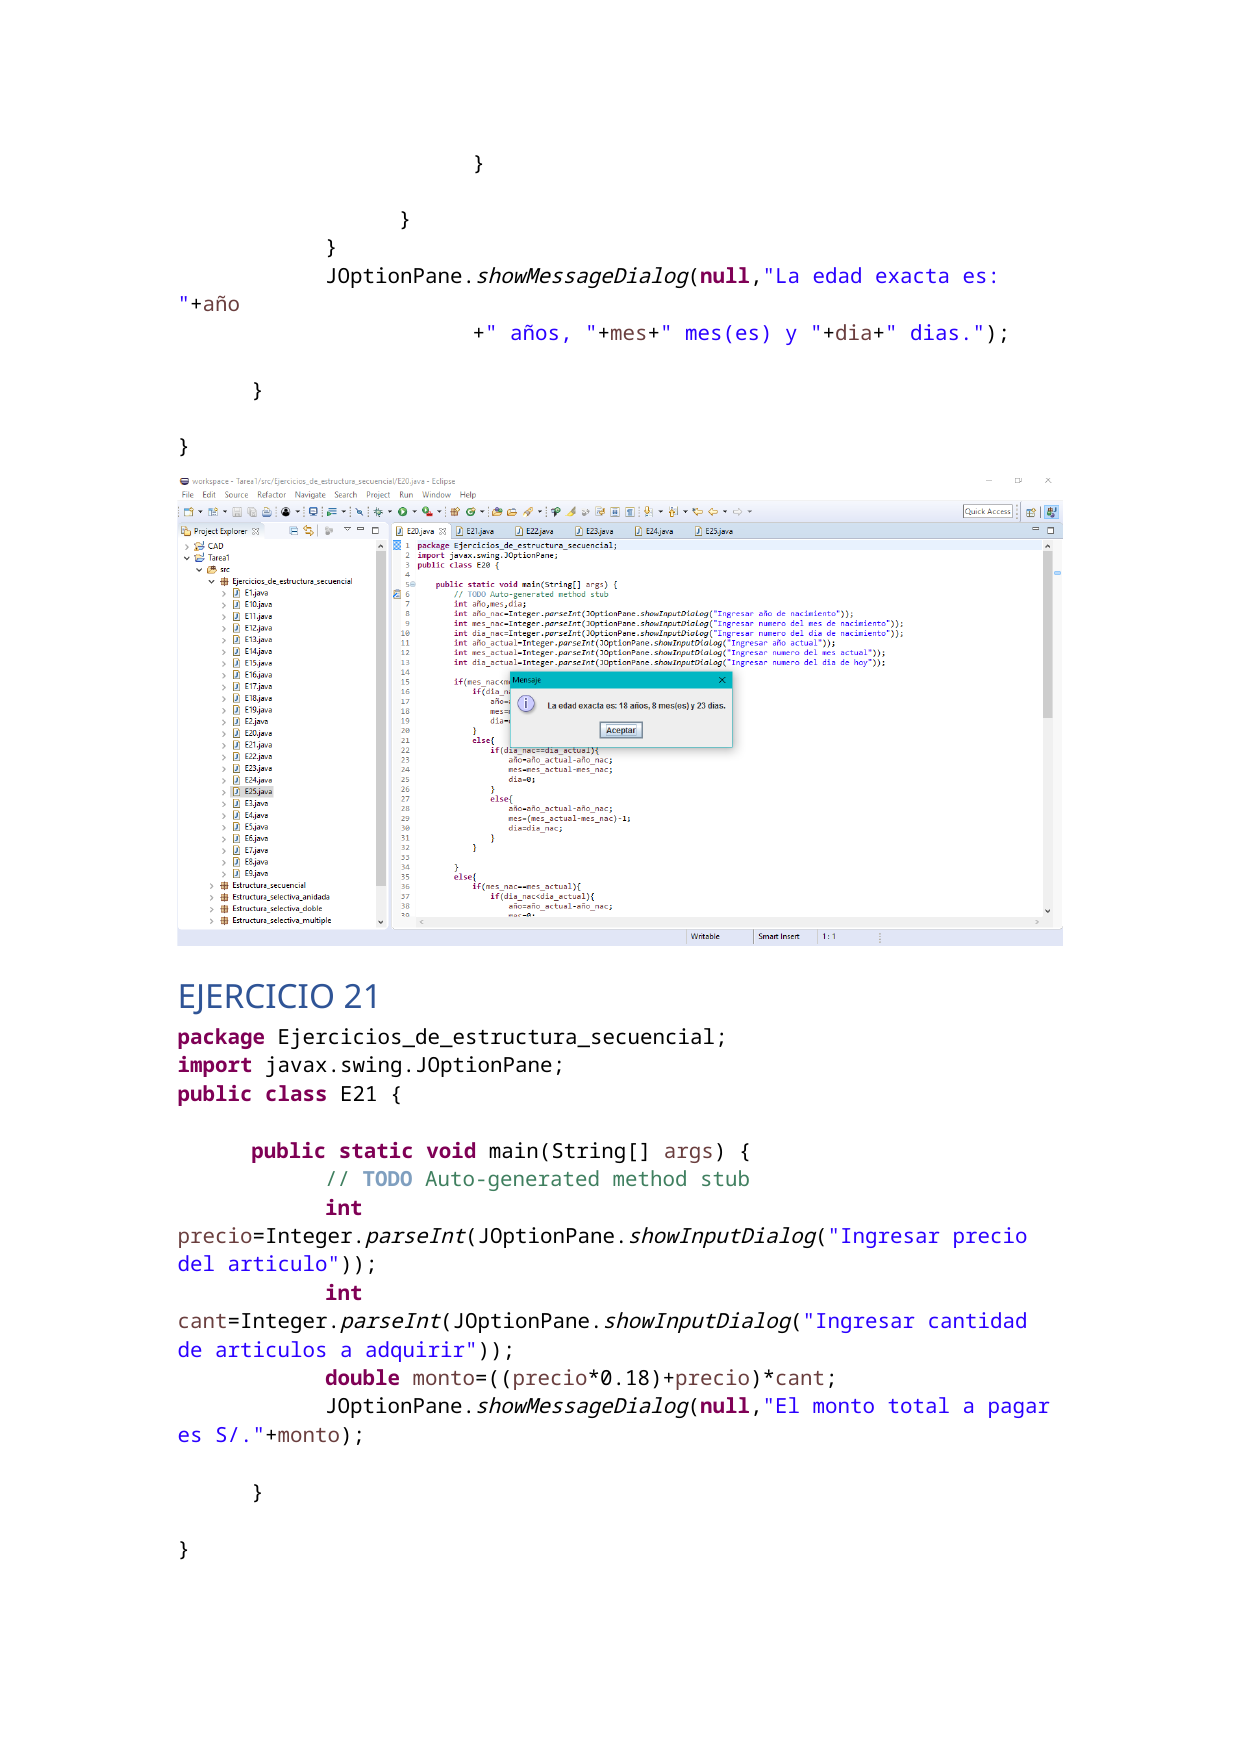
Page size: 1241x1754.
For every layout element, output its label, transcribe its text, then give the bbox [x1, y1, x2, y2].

text } [177, 375, 1063, 403]
text int cant=Integer.parseInt(JOptionPane.showInputDialog("Ingresar cantidad de articulos a adquirir")); [177, 1278, 1063, 1363]
subtitle EJERCICIO 21 [177, 973, 1063, 1018]
text import javax.swing.JOptionPane; [177, 1050, 1063, 1079]
picture [177, 478, 1063, 946]
text JOptionPane.showMessageDialog(null,"El monto total a pagar es S/."+monto); [177, 1392, 1063, 1448]
text package Ejercicios_de_estructura_secuencial; [177, 1022, 1063, 1050]
text } [177, 432, 1063, 460]
text int precio=Integer.parseInt(JOptionPane.showInputDialog("Ingresar precio del articulo")); [177, 1193, 1063, 1278]
text public class E21 { [177, 1079, 1063, 1107]
text } [177, 204, 1063, 232]
text double monto=((precio*0.18)+precio)*cant; [177, 1363, 1063, 1392]
text } [177, 1477, 1063, 1505]
text } [177, 1534, 1063, 1562]
text JOptionPane.showMessageDialog(null,"La edad exacta es: "+año [177, 261, 1063, 318]
text // TODO Auto-generated method stub [177, 1164, 1063, 1193]
text public static void main(String[] args) { [177, 1136, 1063, 1164]
text } [177, 232, 1063, 261]
text } [177, 148, 1063, 176]
text +" años, "+mes+" mes(es) y "+dia+" dias."); [177, 318, 1063, 346]
